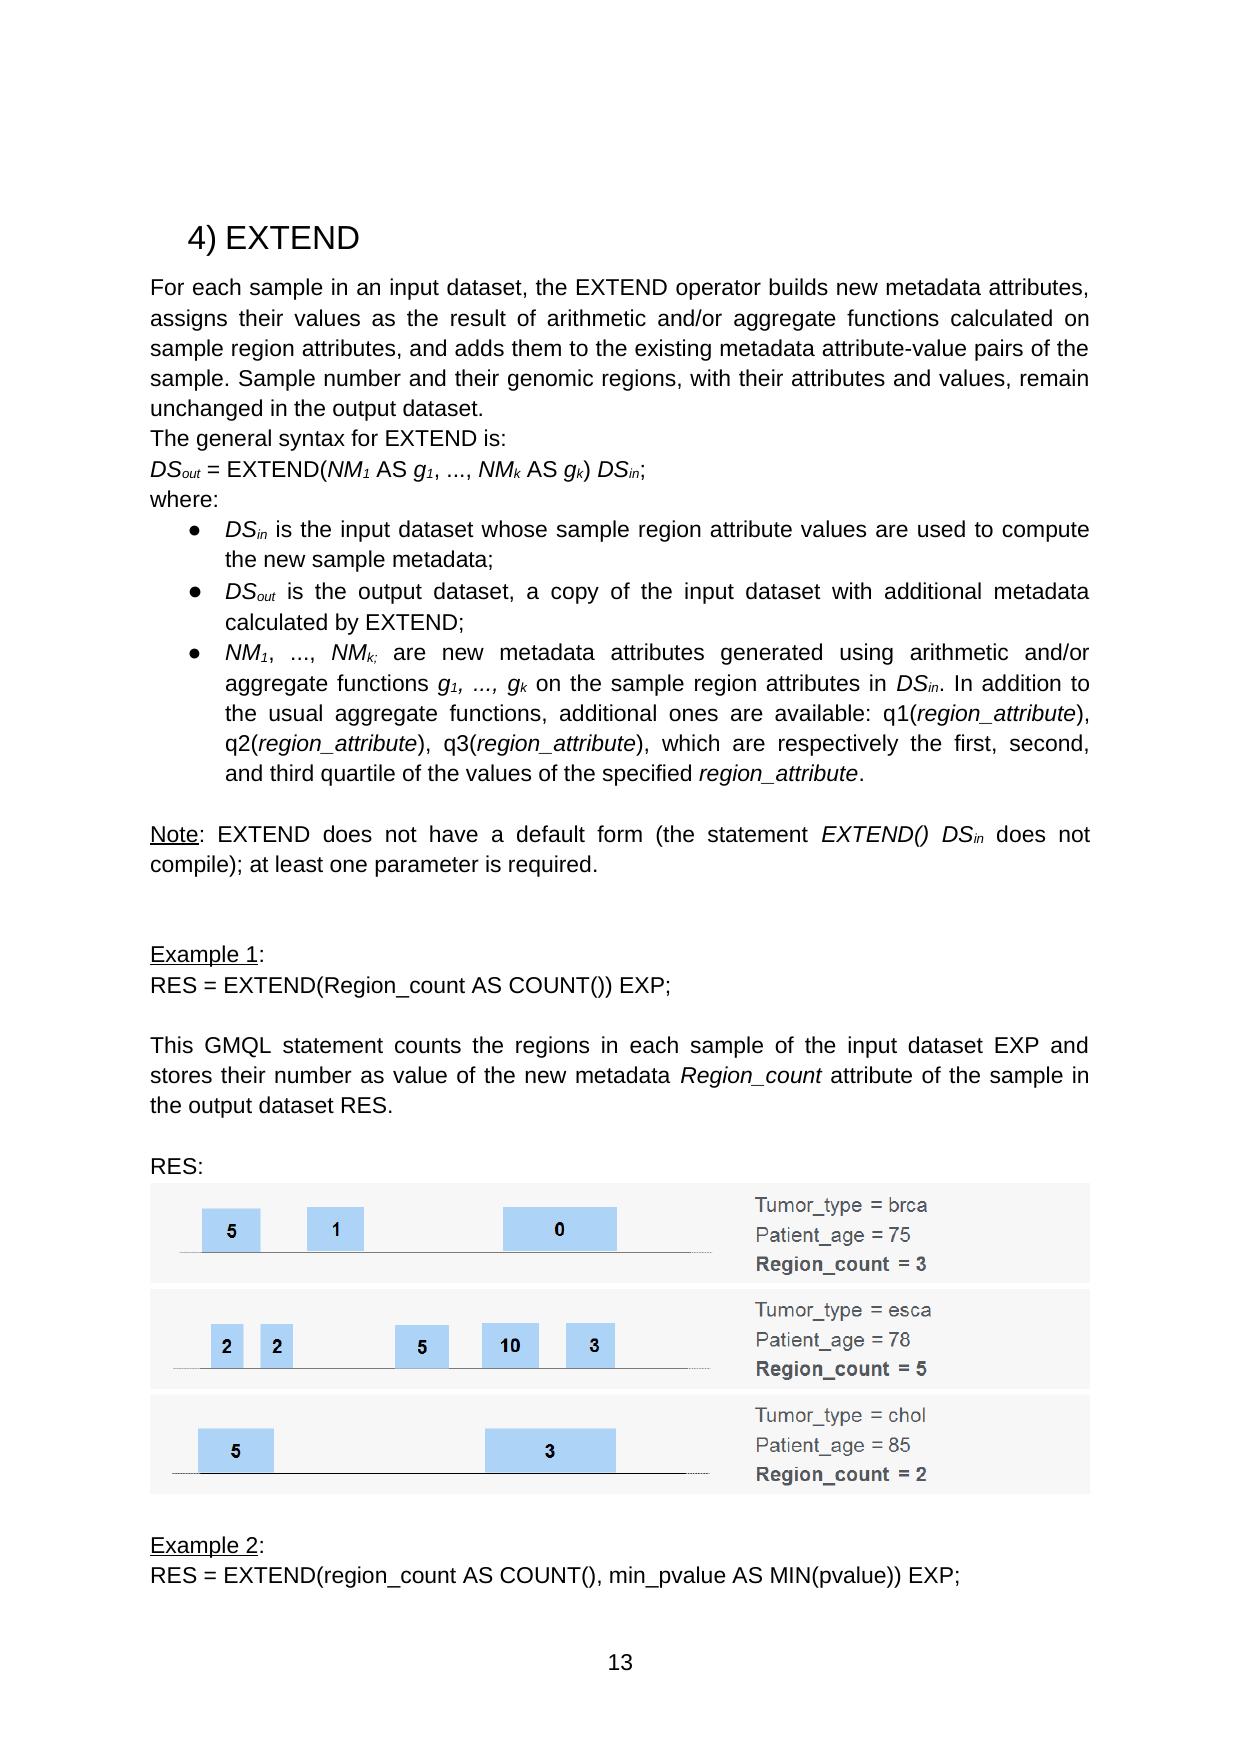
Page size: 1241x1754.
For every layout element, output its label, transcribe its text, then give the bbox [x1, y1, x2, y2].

text The general syntax for EXTEND is: [150, 425, 1090, 452]
list NM1, ..., NMk; are new metadata attributes generated using arithmetic and/or aggregate functions g1, ..., gk on the sample region attributes in DSin. In addition to the usual aggregate functions, additional ones are available: q1(region_attribute), q2(region_attribute), q3(region_attribute), which are respectively the first, second, and third quartile of the values of the specified region_attribute. [187, 639, 1090, 787]
list DSin is the input dataset whose sample region attribute values are used to compute the new sample metadata; [187, 516, 1090, 573]
subtitle EXTEND [187, 218, 1090, 256]
text Note: EXTEND does not have a default form (the statement EXTEND() DSin does not compile); at least one parameter is required. [150, 821, 1090, 877]
text RES = EXTEND(region_count AS COUNT(), min_pvalue AS MIN(pvalue)) EXP; [150, 1562, 1090, 1588]
text Example 1: [150, 941, 1090, 968]
text RES: [150, 1153, 1090, 1183]
text RES = EXTEND(Region_count AS COUNT()) EXP; [150, 972, 1090, 998]
picture [150, 1183, 1091, 1498]
text DSout = EXTEND(NM1 AS g1, ..., NMk AS gk) DSin; [150, 456, 1090, 482]
text where: [150, 486, 1090, 512]
text This GMQL statement counts the regions in each sample of the input dataset EXP and stores their number as value of the new metadata Region_count attribute of the sample in the output dataset RES. [150, 1032, 1090, 1119]
text Example 2: [150, 1532, 1090, 1558]
list DSout is the output dataset, a copy of the input dataset with additional metadata calculated by EXTEND; [187, 576, 1090, 635]
text For each sample in an input dataset, the EXTEND operator builds new metadata attributes, assigns their values as the result of arithmetic and/or aggregate functions calculated on sample region attributes, and adds them to the existing metadata attribute-value pairs of the sample. Sample number and their genomic regions, with their attributes and values, remain unchanged in the output dataset. [150, 274, 1090, 422]
